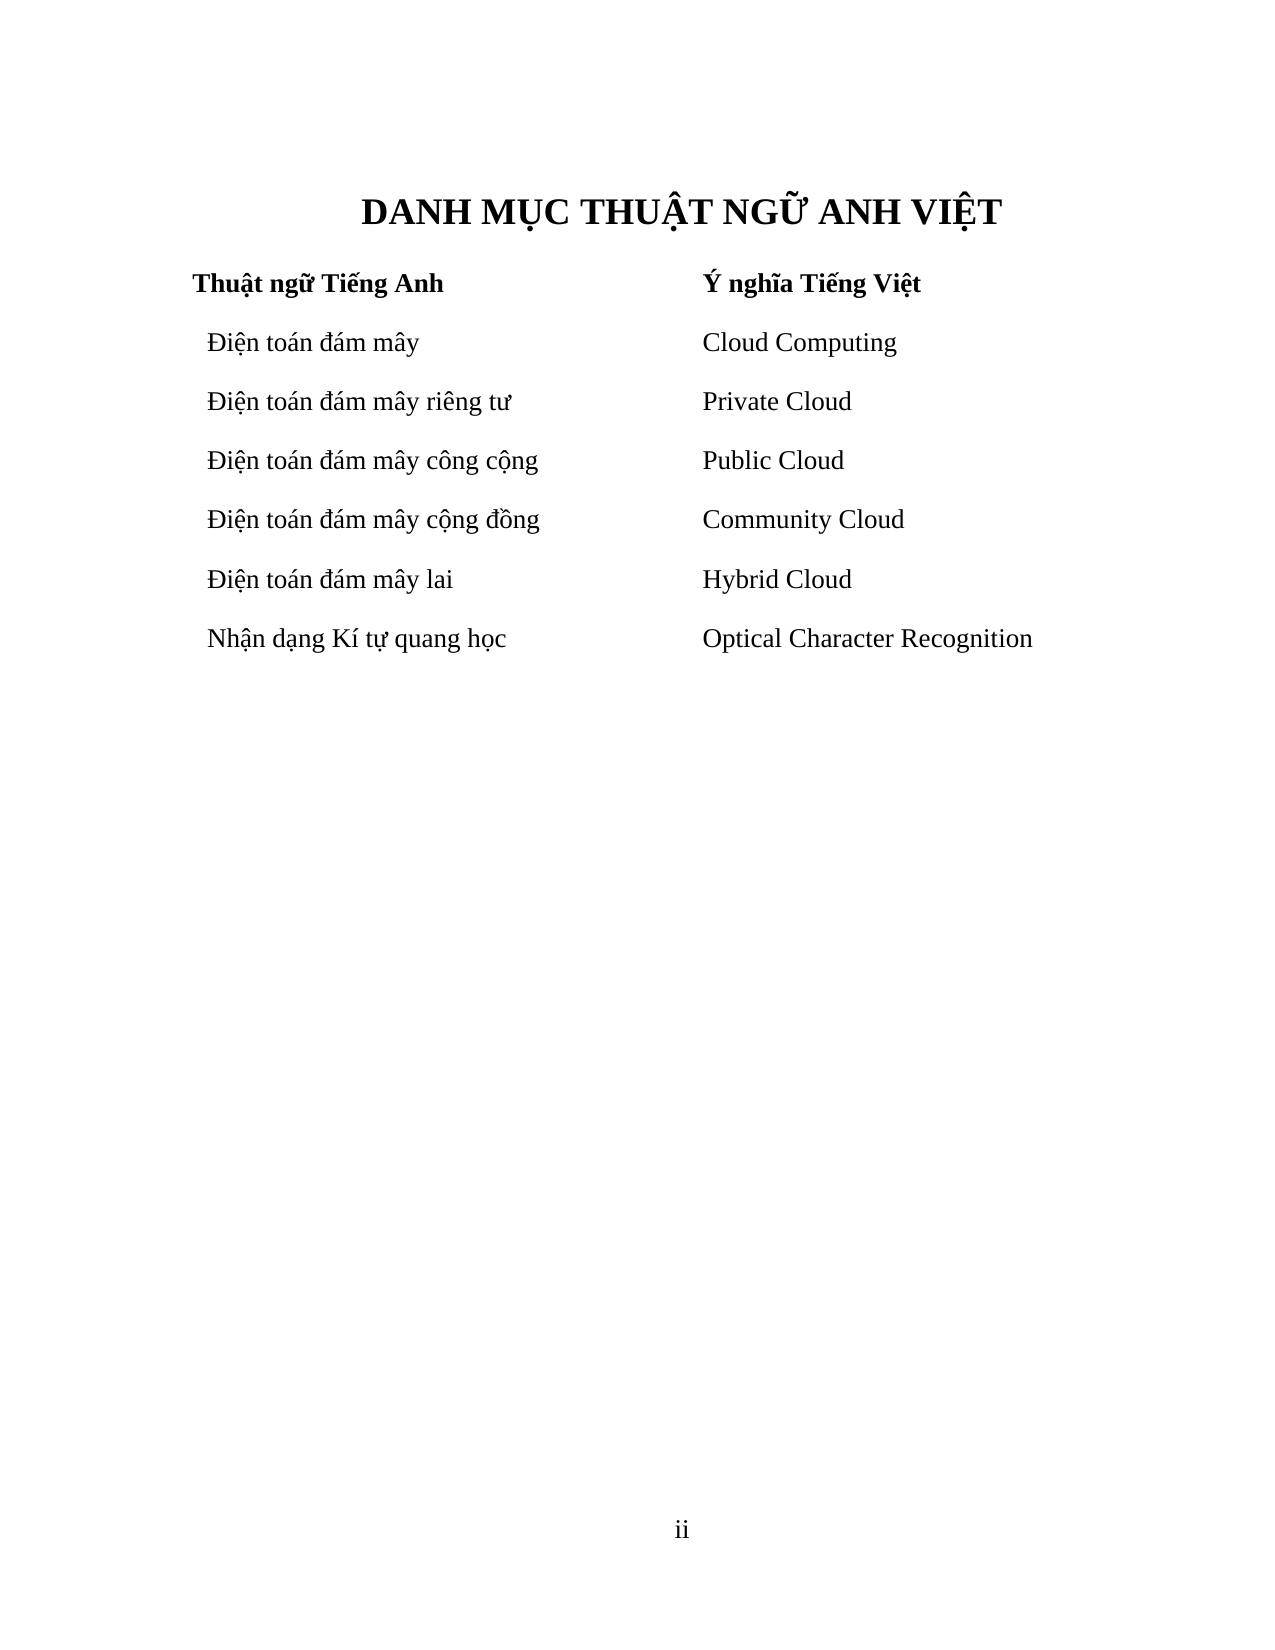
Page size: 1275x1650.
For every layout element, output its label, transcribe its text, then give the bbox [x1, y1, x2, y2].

text Điện toán đám mây lai Hybrid Cloud [207, 563, 1039, 594]
text Điện toán đám mây công cộng Public Cloud [207, 444, 1039, 476]
text Điện toán đám mây Cloud Computing [207, 326, 1039, 357]
text Điện toán đám mây cộng đồng Community Cloud [207, 503, 1039, 535]
text Thuật ngữ Tiếng Anh Ý nghĩa Tiếng Việt [192, 267, 1039, 298]
text Nhận dạng Kí tự quang học Optical Character Recognition [207, 622, 1039, 653]
text Điện toán đám mây riêng tư Private Cloud [207, 385, 1039, 416]
text DANH MỤC THUẬT NGỮ ANH VIỆT [207, 190, 1157, 233]
